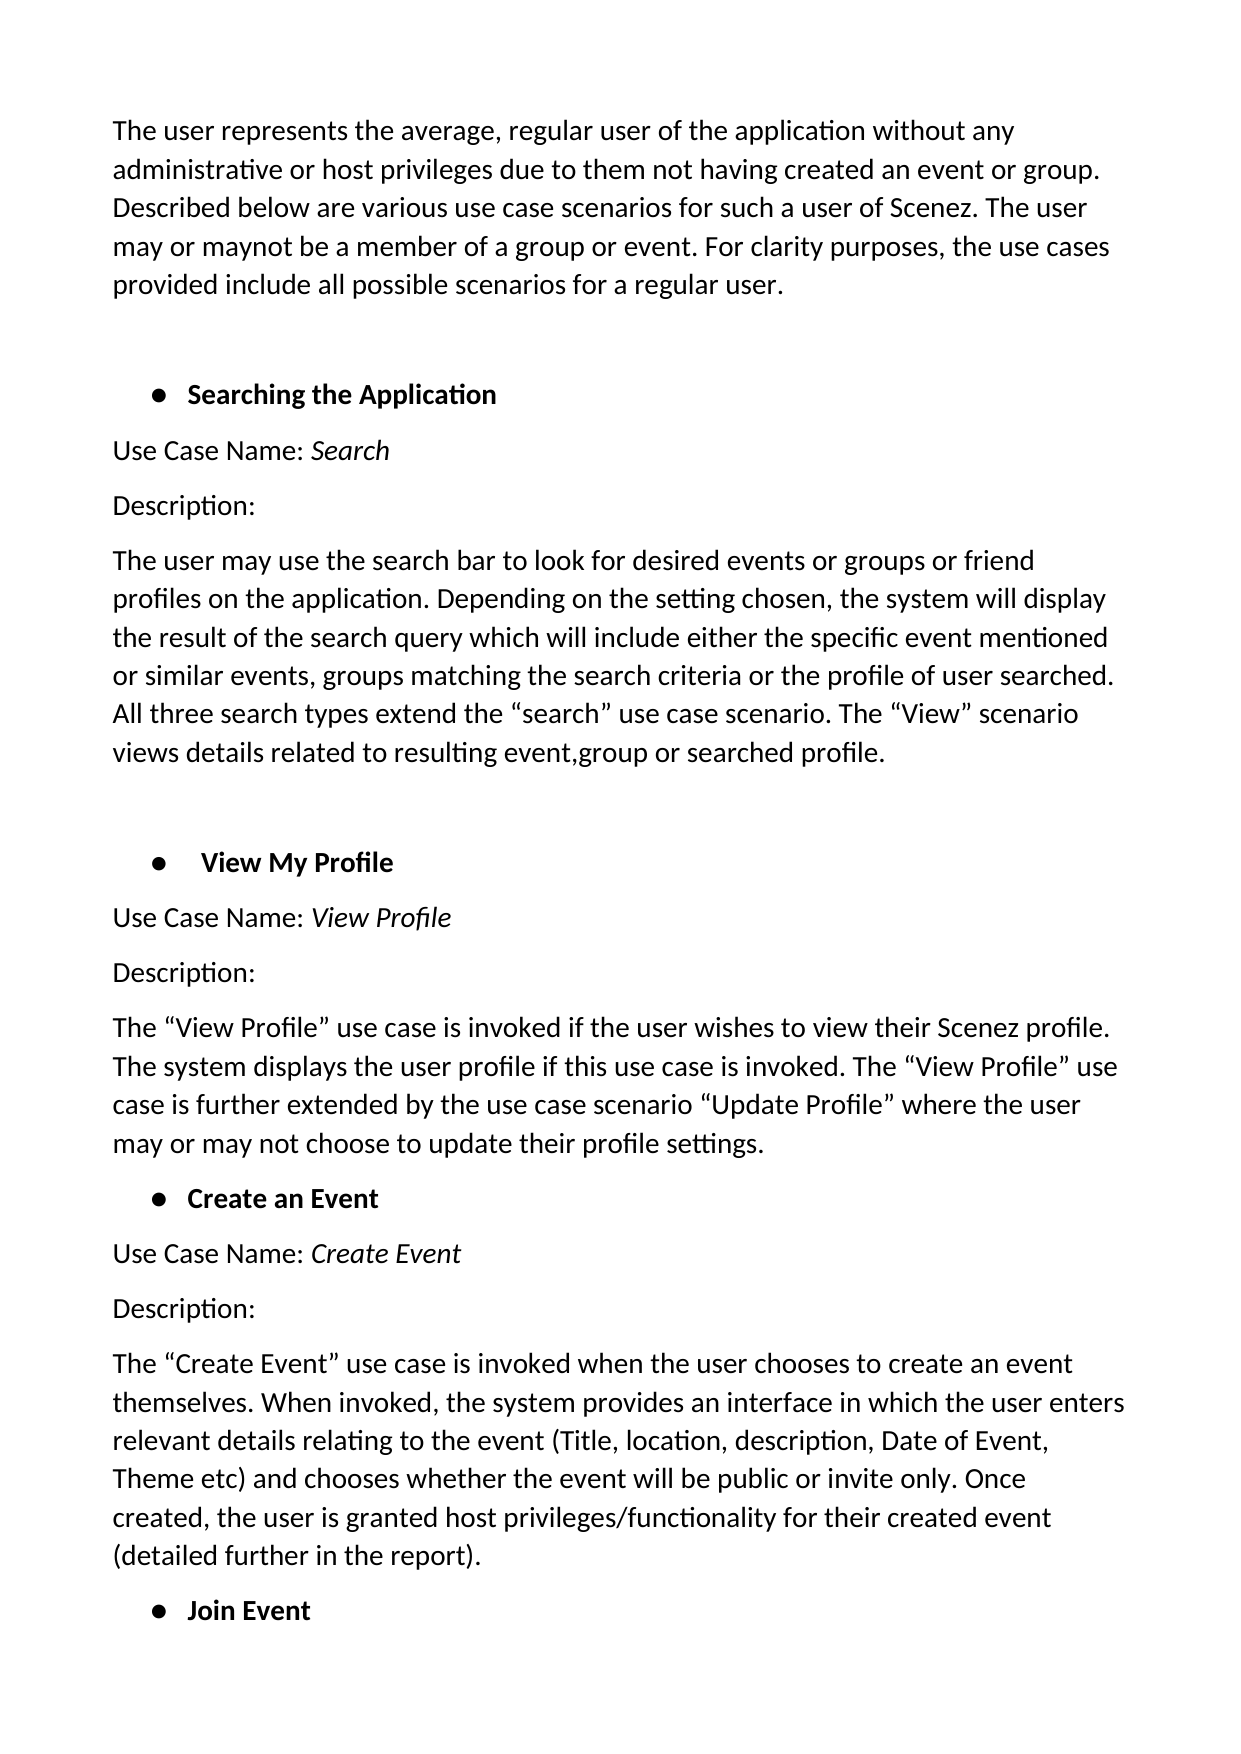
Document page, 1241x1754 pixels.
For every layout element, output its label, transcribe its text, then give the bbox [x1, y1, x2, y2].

text Description: [112, 1290, 1128, 1326]
text Description: [112, 487, 1128, 522]
list Searching the Application [150, 376, 1128, 412]
text Use Case Name: View Profile [112, 899, 1128, 935]
text Use Case Name: Search [112, 432, 1128, 467]
text The “View Profile” use case is invoked if the user wishes to view their Scenez profile. The system displays the user profile if this use case is invoked. The “View Profile” use case is further extended by the use case scenario “Update Profile” where the user may or may not choose to update their profile settings. [112, 1009, 1128, 1160]
list View My Profile [150, 844, 1128, 880]
text The user may use the search bar to look for desired events or groups or friend profiles on the application. Depending on the setting chosen, the system will display the result of the search query which will include either the specific event mentioned or similar events, groups matching the search criteria or the profile of user searched. All three search types extend the “search” use case scenario. The “View” scenario views details related to resulting event,group or searched profile. [112, 542, 1128, 769]
text Use Case Name: Create Event [112, 1235, 1128, 1271]
text The user represents the average, regular user of the application without any administrative or host privileges due to them not having created an event or group. Described below are various use case scenarios for such a user of Scenez. The user may or maynot be a member of a group or event. For clarity purposes, the use cases provided include all possible scenarios for a regular user. [112, 112, 1128, 302]
text The “Create Event” use case is invoked when the user chooses to create an event themselves. When invoked, the system provides an interface in which the user enters relevant details relating to the event (Title, location, description, Date of Event, Theme etc) and chooses whether the event will be public or invite only. Once created, the user is granted host privileges/functionality for their created event (detailed further in the report). [112, 1345, 1128, 1573]
list Create an Event [150, 1180, 1128, 1216]
list Join Event [150, 1592, 1128, 1628]
text Description: [112, 954, 1128, 990]
